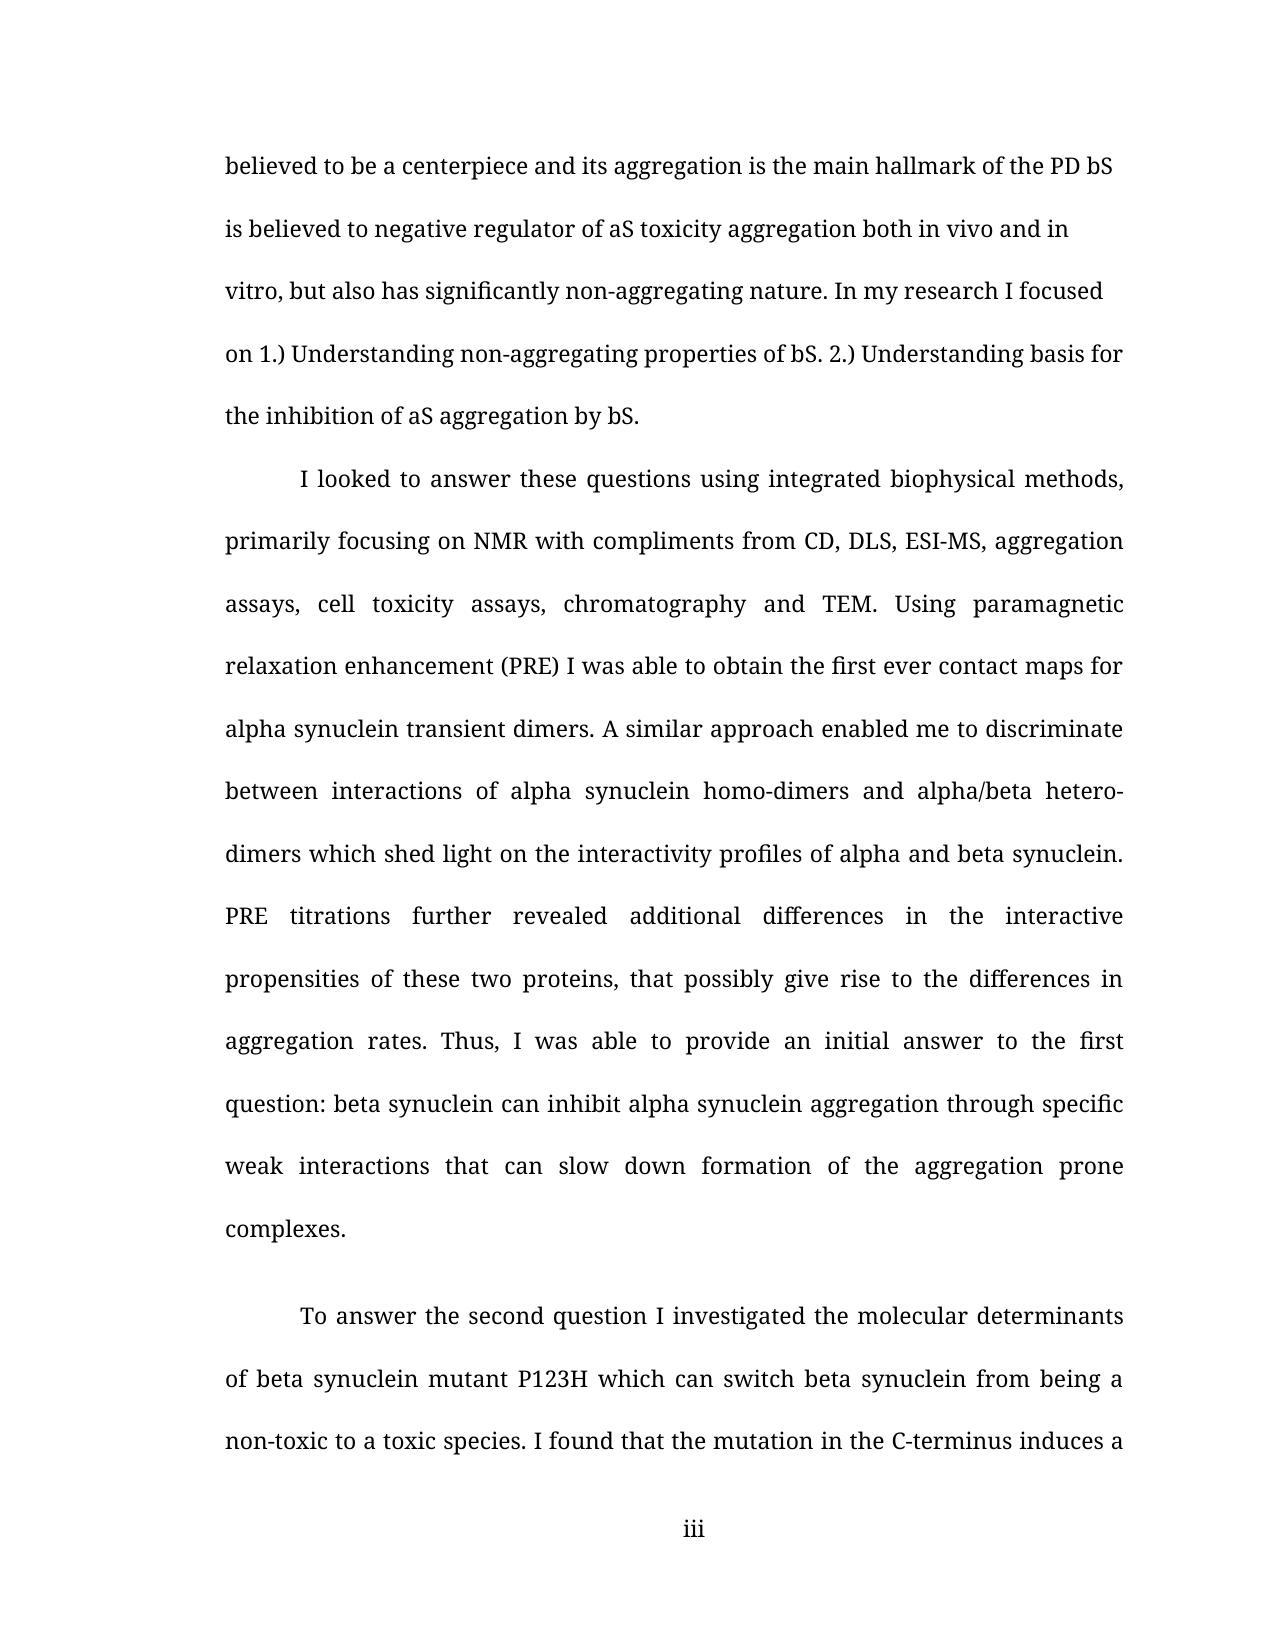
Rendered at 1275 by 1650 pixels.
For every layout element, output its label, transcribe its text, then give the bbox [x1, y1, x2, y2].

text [225, 150, 1125, 431]
text I looked to answer these questions using integrated biophysical methods, primarily focusing on NMR with compliments from CD, DLS, ESI-MS, aggregation assays, cell toxicity assays, chromatography and TEM. Using paramagnetic relaxation enhancement (PRE) I was able to obtain the first ever contact maps for alpha synuclein transient dimers. A similar approach enabled me to discriminate between interactions of alpha synuclein homo-dimers and alpha/beta hetero-dimers which shed light on the interactivity profiles of alpha and beta synuclein. PRE titrations further revealed additional differences in the interactive propensities of these two proteins, that possibly give rise to the differences in aggregation rates. Thus, I was able to provide an initial answer to the first question: beta synuclein can inhibit alpha synuclein aggregation through specific weak interactions that can slow down formation of the aggregation prone complexes. [225, 462, 1125, 1244]
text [225, 1300, 1125, 1456]
